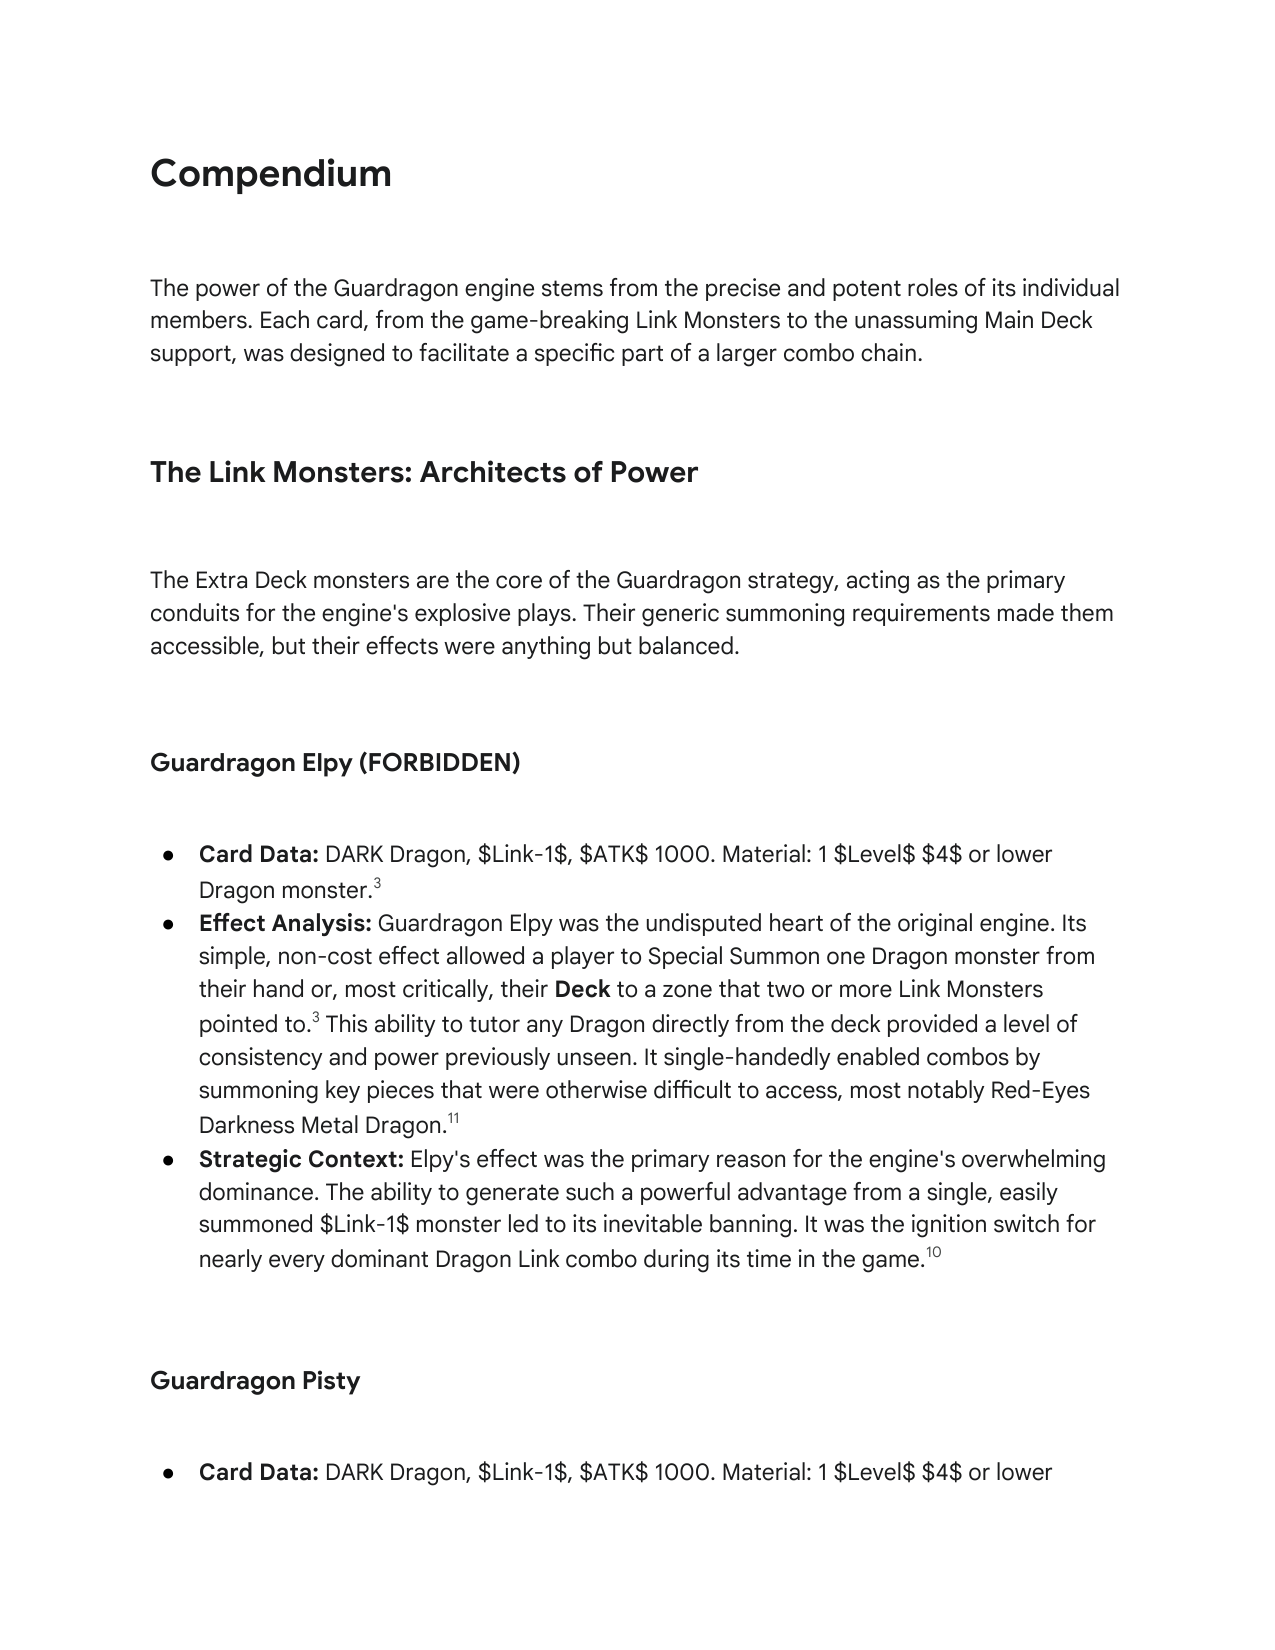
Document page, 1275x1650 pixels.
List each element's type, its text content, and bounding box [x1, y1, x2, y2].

text The power of the Guardragon engine stems from the precise and potent roles of its individual members. Each card, from the game-breaking Link Monsters to the unassuming Main Deck support, was designed to facilitate a specific part of a larger combo chain. [150, 274, 1125, 368]
text The Extra Deck monsters are the core of the Guardragon strategy, acting as the primary conduits for the engine's explosive plays. Their generic summoning requirements made them accessible, but their effects were anything but balanced. [150, 566, 1125, 661]
subtitle Guardragon Pisty [150, 1365, 1125, 1396]
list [161, 1458, 1125, 1487]
list Card Data: DARK Dragon, $Link-1$, $ATK$ 1000. Material: 1 $Level$ $4$ or lower Dragon monster.3 [161, 841, 1125, 905]
list Effect Analysis: Guardragon Elpy was the undisputed heart of the original engine. Its simple, non-cost effect allowed a player to Special Summon one Dragon monster from their hand or, most critically, their Deck to a zone that two or more Link Monsters pointed to.3 This ability to tutor any Dragon directly from the deck provided a level of consistency and power previously unseen. It single-handedly enabled combos by summoning key pieces that were otherwise difficult to access, most notably Red-Eyes Darkness Metal Dragon.11 [161, 909, 1125, 1141]
subtitle The Link Monsters: Architects of Power [150, 454, 1125, 491]
list Strategic Context: Elpy's effect was the primary reason for the engine's overwhelming dominance. The ability to generate such a powerful advantage from a single, easily summoned $Link-1$ monster led to its inevitable banning. It was the ignition switch for nearly every dominant Dragon Link combo during its time in the game.10 [161, 1145, 1125, 1275]
subtitle Guardragon Elpy (FORBIDDEN) [150, 747, 1125, 779]
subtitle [150, 150, 1125, 197]
